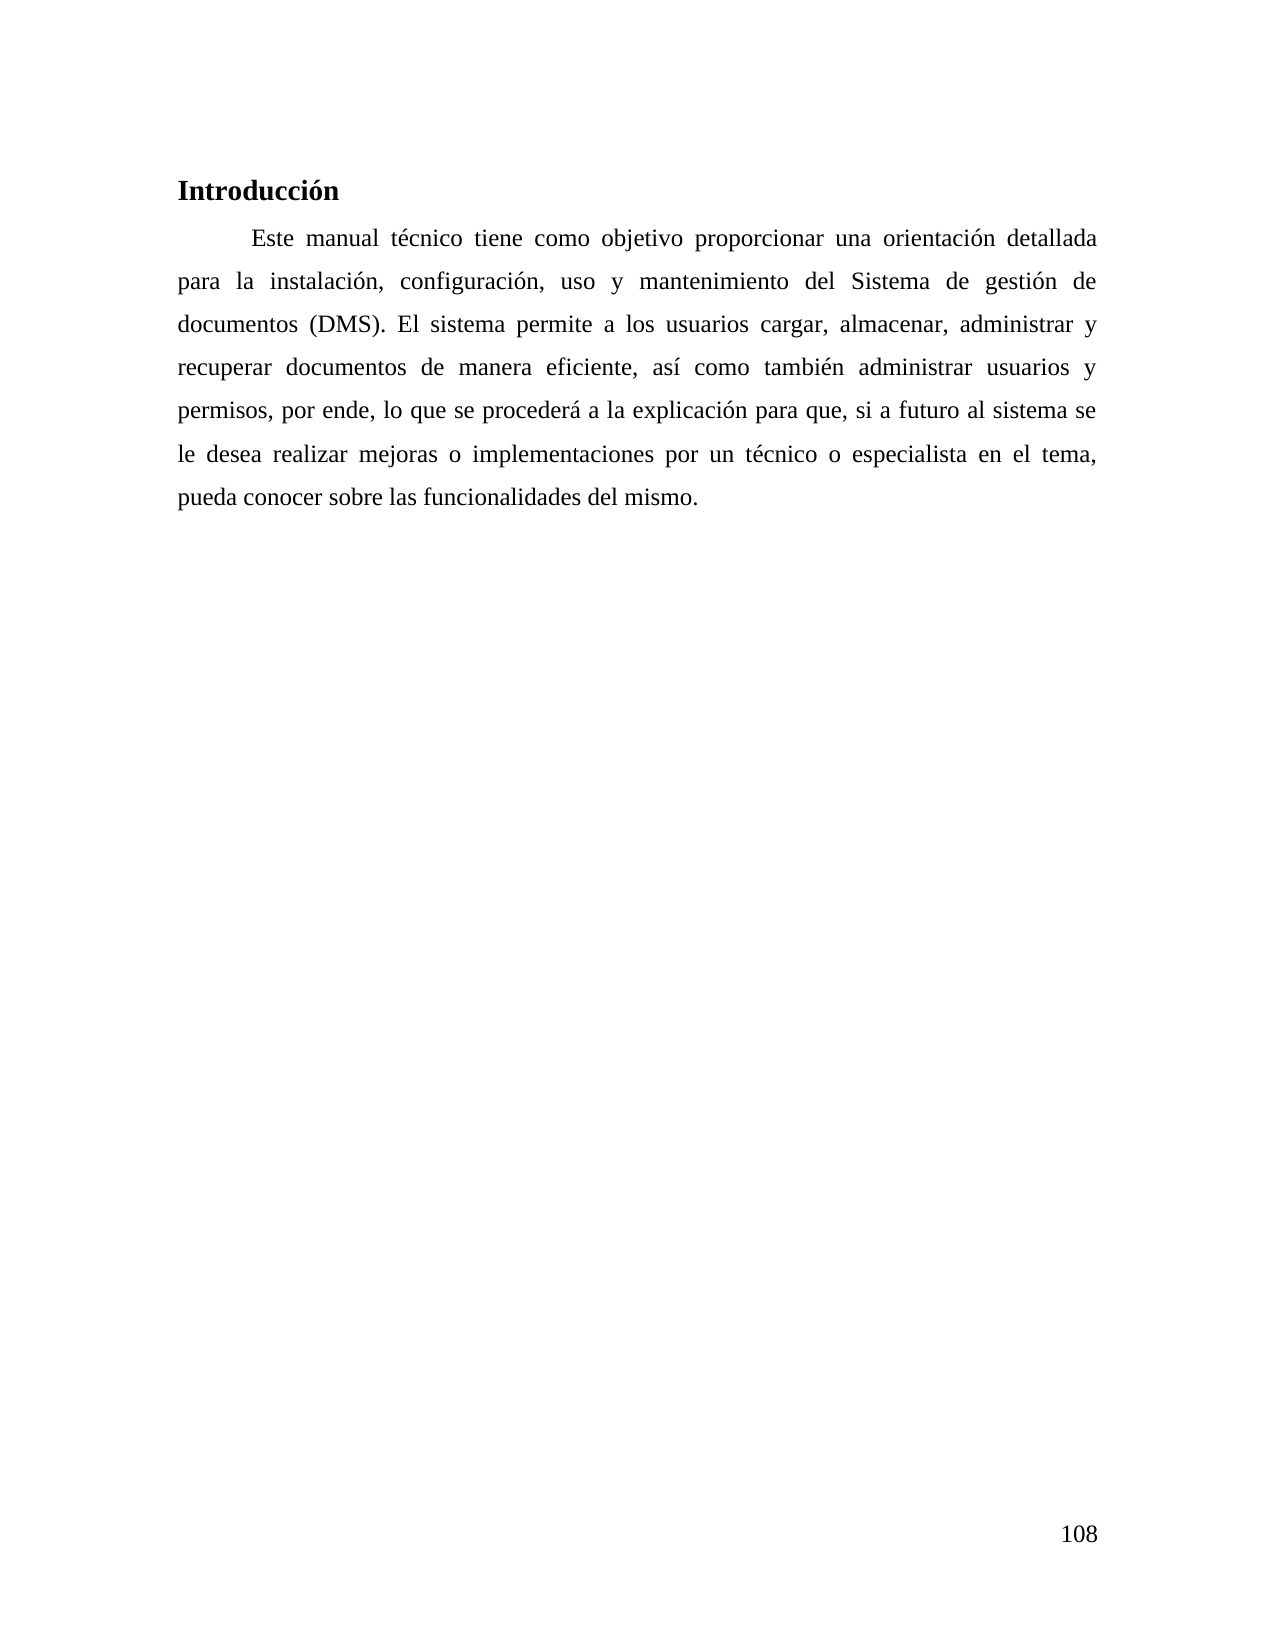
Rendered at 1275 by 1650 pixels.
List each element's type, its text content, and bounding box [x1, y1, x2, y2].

subtitle Introducción [177, 173, 1098, 206]
text Este manual técnico tiene como objetivo proporcionar una orientación detallada para la instalación, configuración, uso y mantenimiento del Sistema de gestión de documentos (DMS). El sistema permite a los usuarios cargar, almacenar, administrar y recuperar documentos de manera eficiente, así como también administrar usuarios y permisos, por ende, lo que se procederá a la explicación para que, si a futuro al sistema se le desea realizar mejoras o implementaciones por un técnico o especialista en el tema, pueda conocer sobre las funcionalidades del mismo. [177, 223, 1098, 511]
